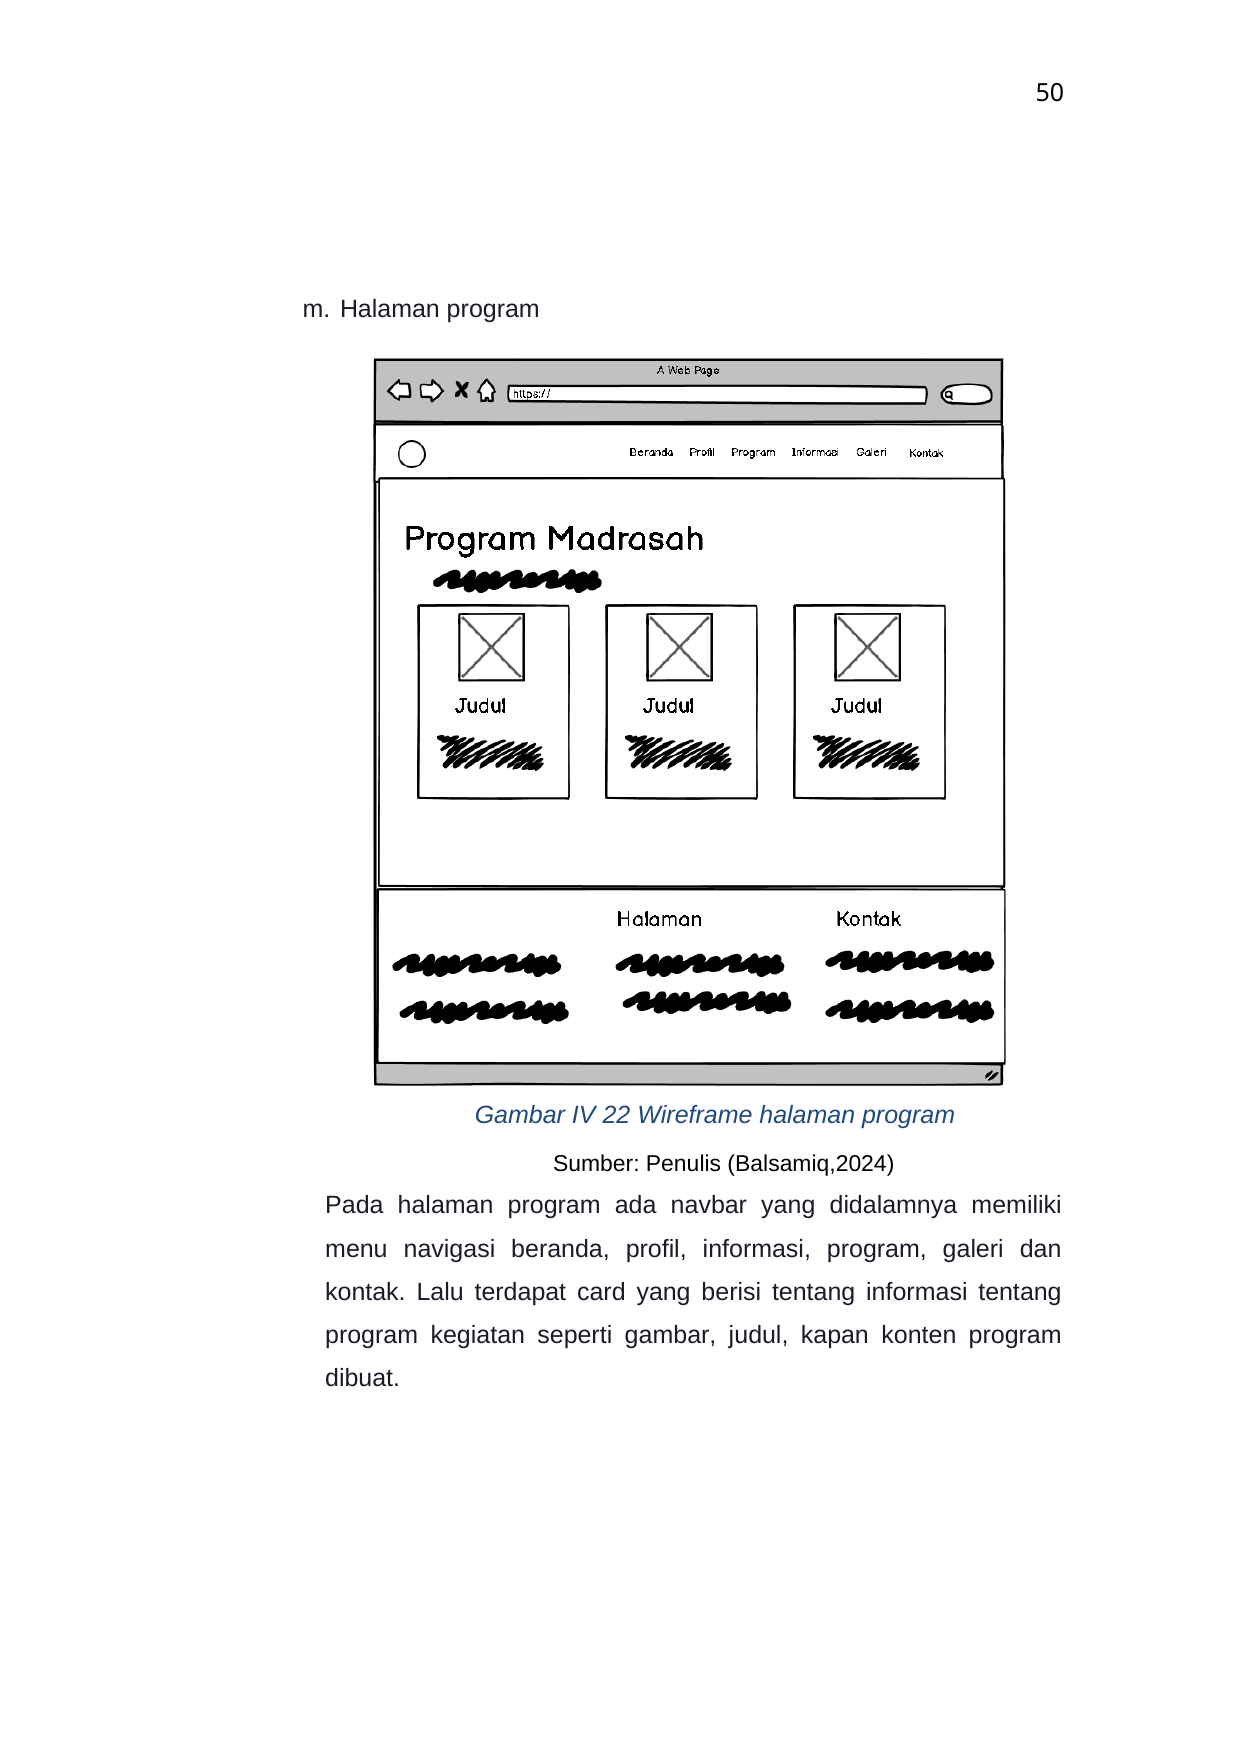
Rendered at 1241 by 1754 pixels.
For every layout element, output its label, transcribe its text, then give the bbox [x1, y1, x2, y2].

picture [373, 358, 1006, 1086]
list Halaman program [302, 293, 1050, 322]
list Sumber: Penulis (Balsamiq,2024) [384, 1150, 1063, 1176]
text Pada halaman program ada navbar yang didalamnya memiliki menu navigasi beranda, profil, informasi, program, galeri dan kontak. Lalu terdapat card yang berisi tentang informasi tentang program kegiatan seperti gambar, judul, kapan konten program dibuat. [325, 1191, 1063, 1392]
